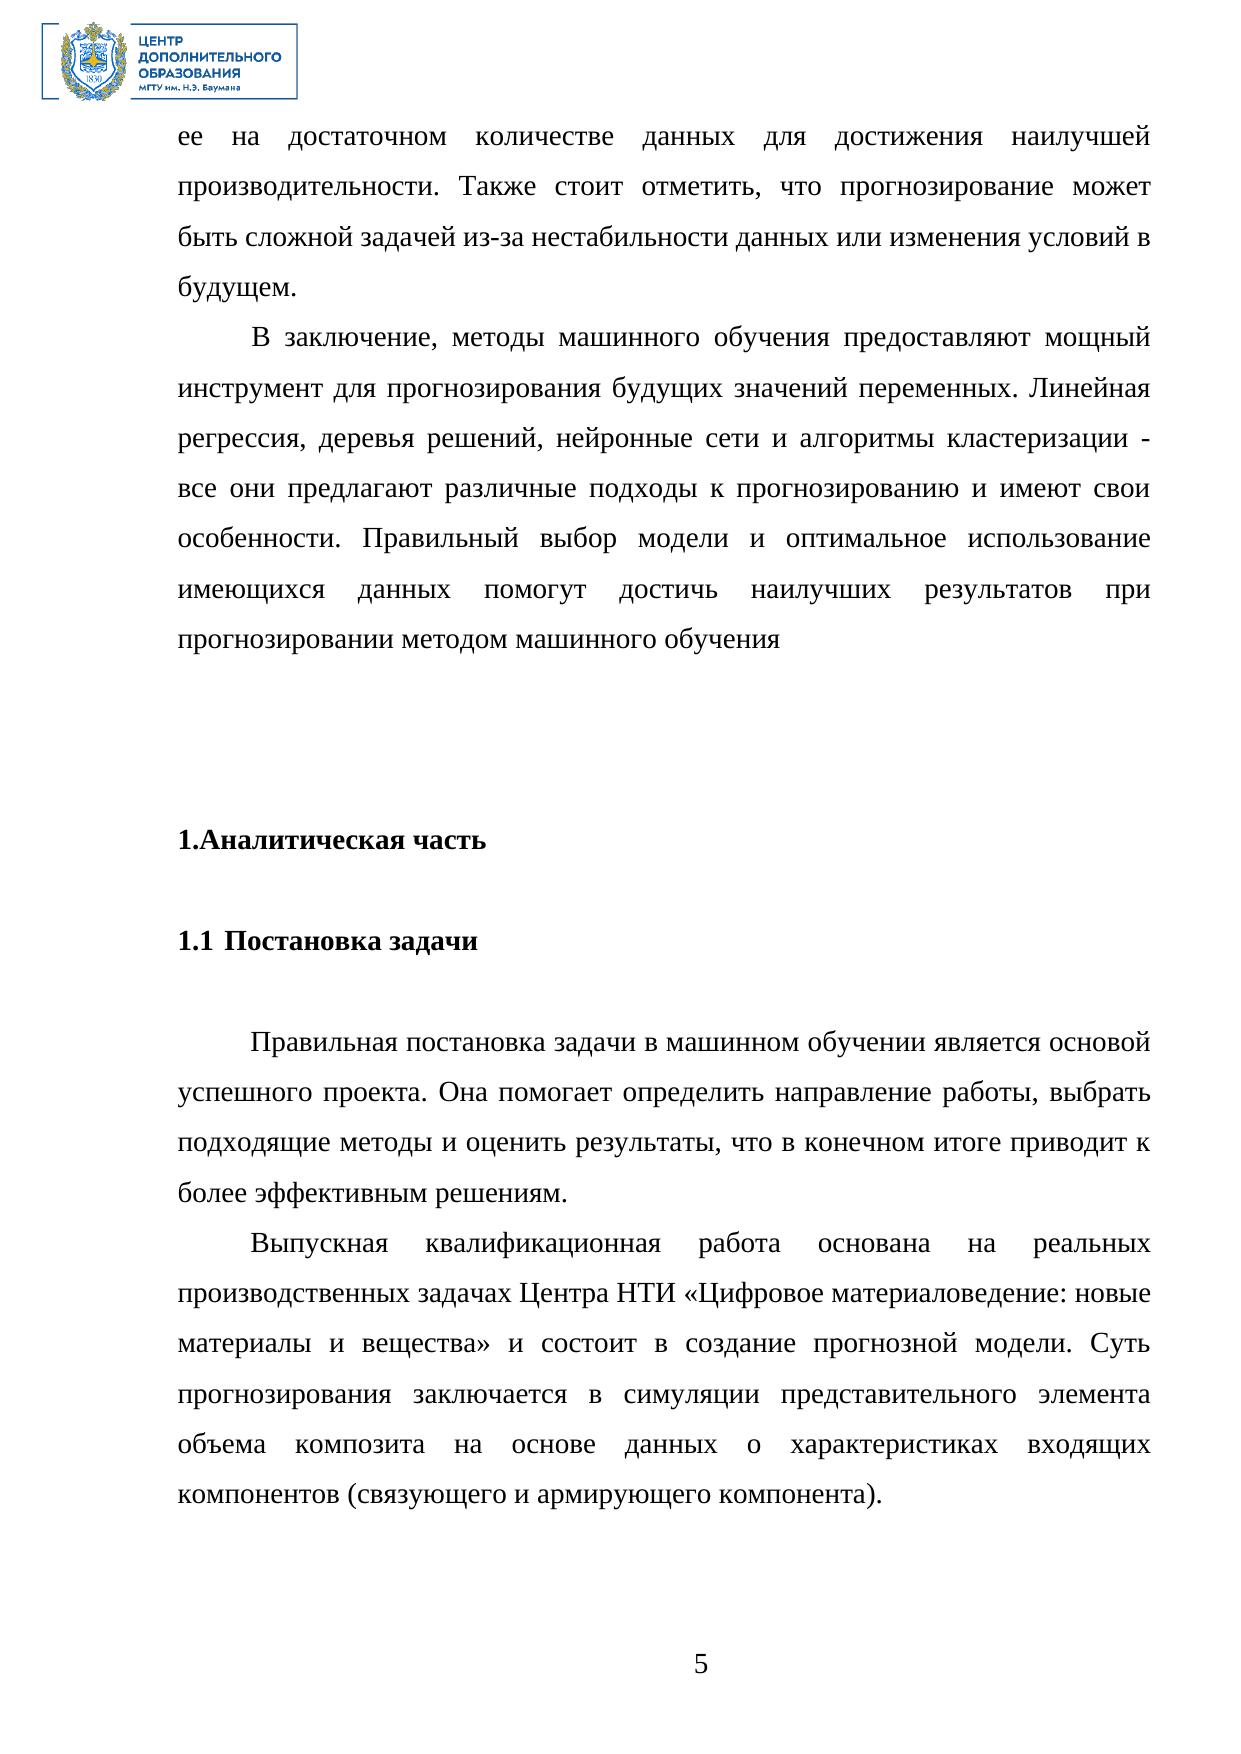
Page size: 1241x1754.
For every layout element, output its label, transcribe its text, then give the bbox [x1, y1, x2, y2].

text Выпускная квалификационная работа основана на реальных производственных задачах Центра НТИ «Цифровое материаловедение: новые материалы и вещества» и состоит в создание прогнозной модели. Суть прогнозирования заключается в симуляции представительного элемента объема композита на основе данных о характеристиках входящих компонентов (связующего и армирующего компонента). [177, 1225, 1152, 1510]
text В заключение, методы машинного обучения предоставляют мощный инструмент для прогнозирования будущих значений переменных. Линейная регрессия, деревья решений, нейронные сети и алгоритмы кластеризации - все они предлагают различные подходы к прогнозированию и имеют свои особенности. Правильный выбор модели и оптимальное использование имеющихся данных помогут достичь наилучших результатов при прогнозировании методом машинного обучения [177, 319, 1152, 655]
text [177, 118, 1152, 303]
picture [41, 22, 298, 101]
text Правильная постановка задачи в машинном обучении является основой успешного проекта. Она помогает определить направление работы, выбрать подходящие методы и оценить результаты, что в конечном итоге приводит к более эффективным решениям. [177, 1024, 1152, 1208]
list Постановка задачи [177, 923, 1152, 957]
list 1.Аналитическая часть [177, 822, 1152, 856]
